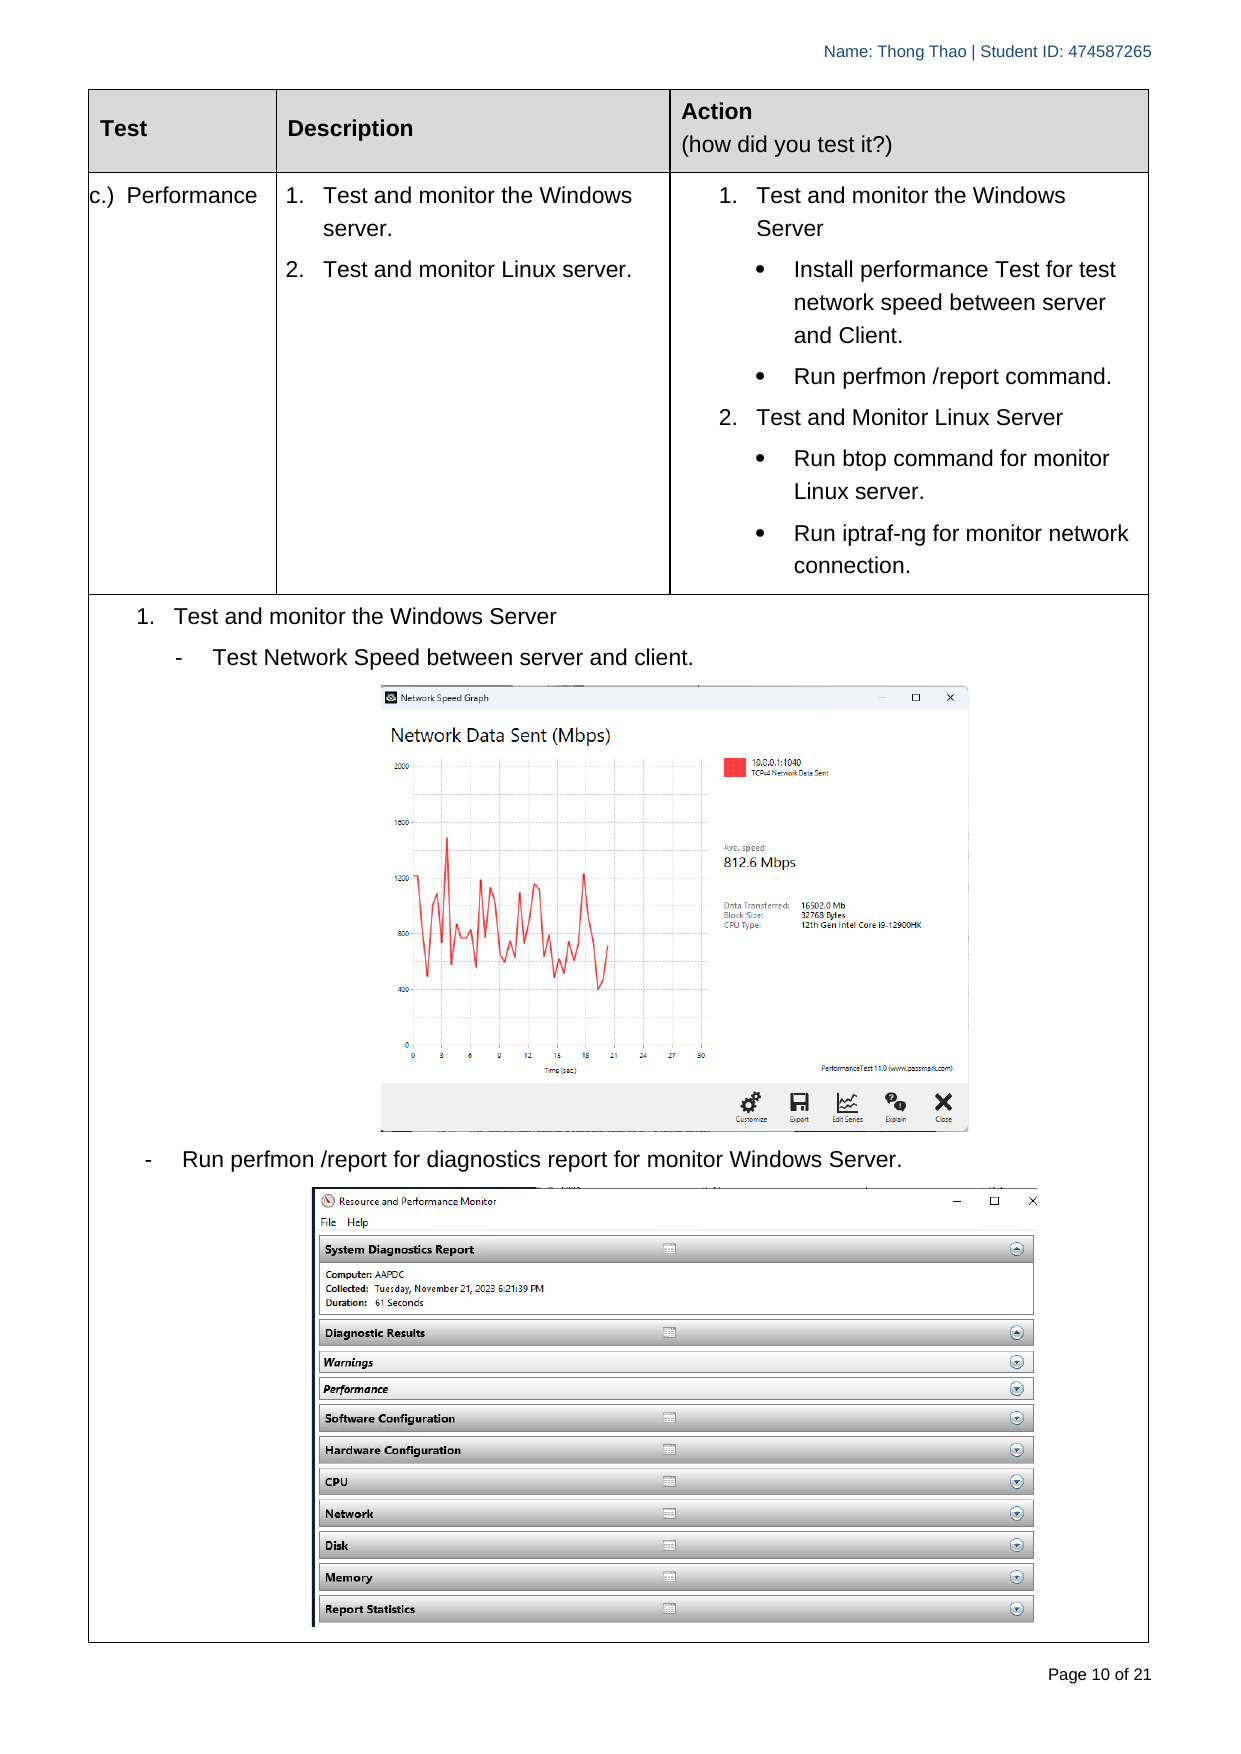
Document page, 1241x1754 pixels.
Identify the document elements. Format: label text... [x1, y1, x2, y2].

table_header Description [277, 90, 669, 172]
table_header Test [89, 90, 276, 172]
picture [380, 685, 969, 1132]
table_header Action (how did you test it?) [671, 90, 1148, 172]
table_cell Test and monitor the Windows Server Install performance Test for test network speed between server and Client. Run perfmon /report command. Test and Monitor Linux Server Run btop command for monitor Linux server. Run iptraf-ng for monitor network connection. [671, 173, 1148, 594]
table_cell Test and monitor the Windows server. Test and monitor Linux server. [277, 173, 669, 594]
picture [311, 1187, 1038, 1627]
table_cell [89, 595, 1148, 1642]
table_cell Performance [89, 173, 276, 594]
